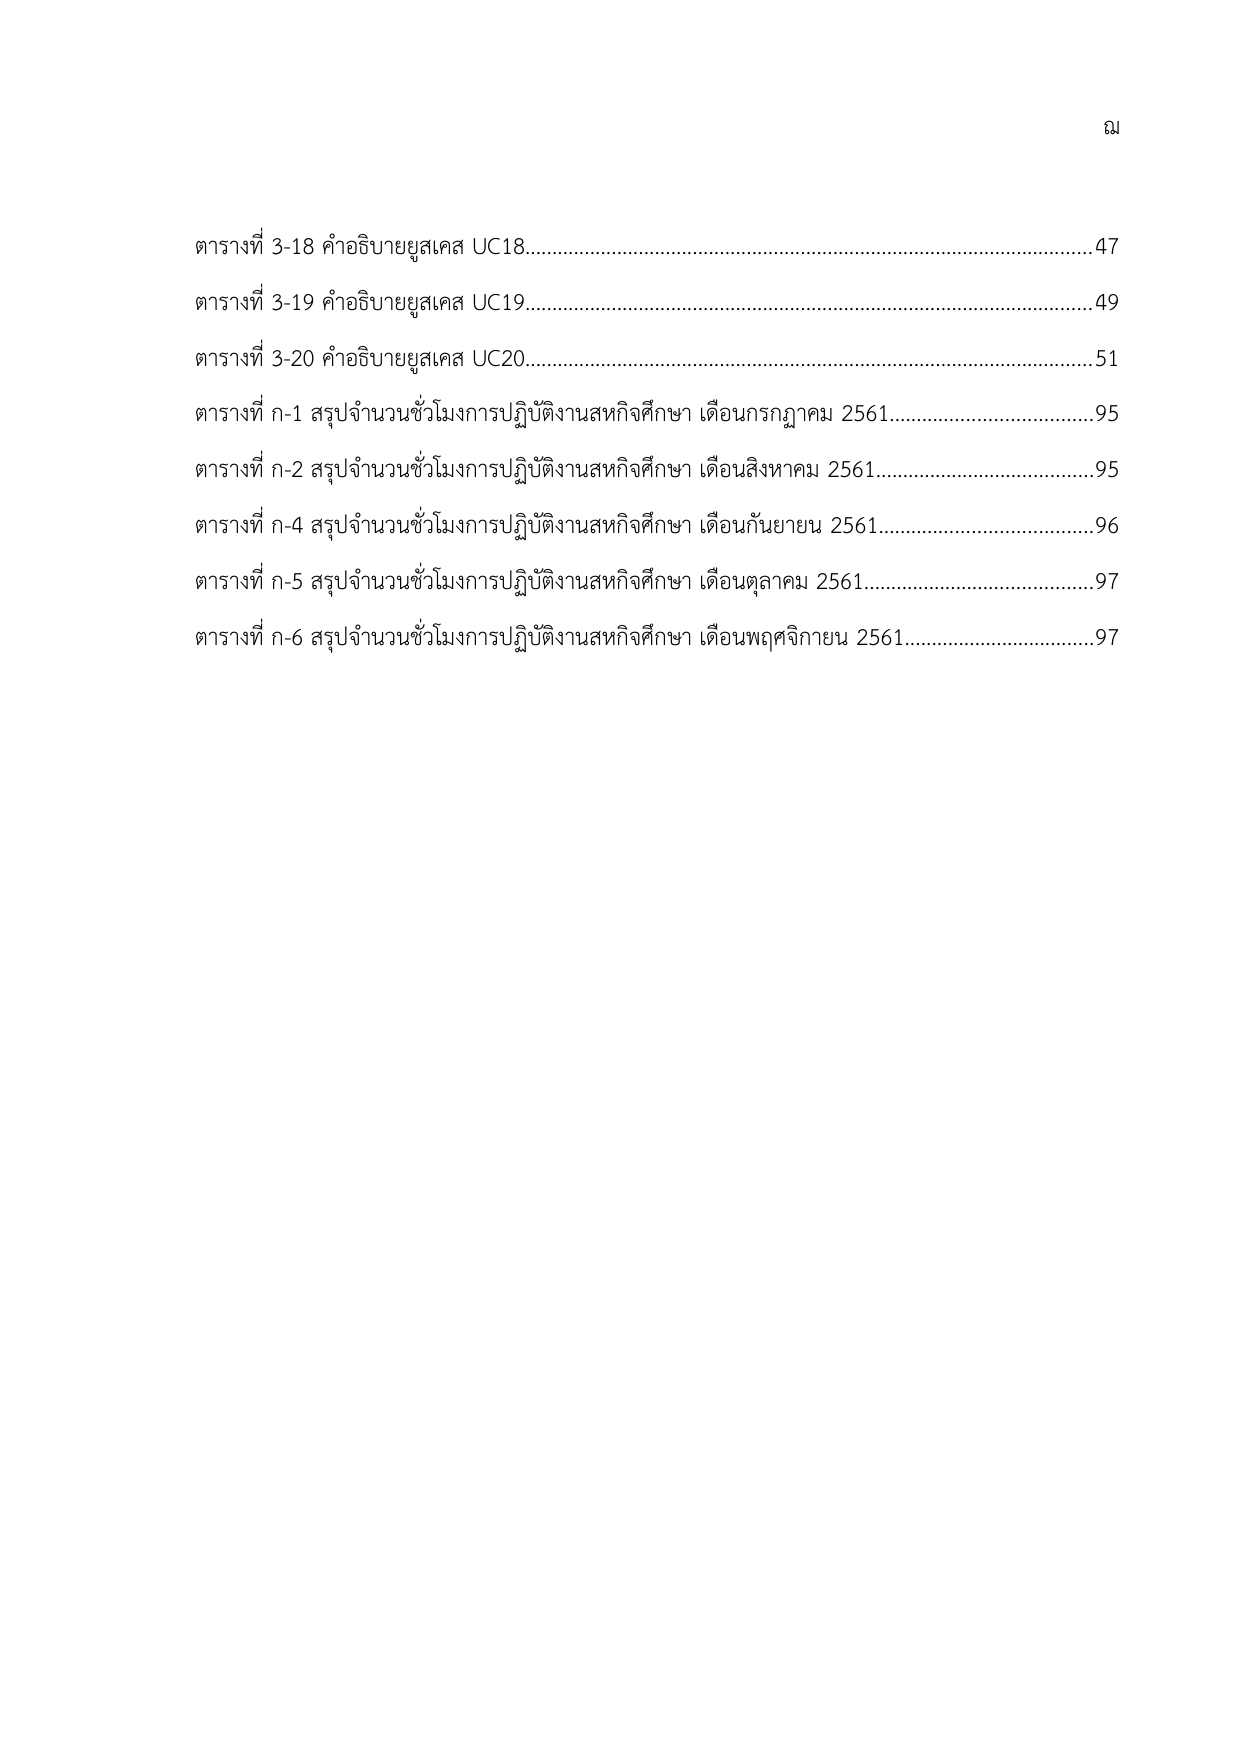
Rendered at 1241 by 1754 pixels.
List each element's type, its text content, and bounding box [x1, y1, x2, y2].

text ตารางที่ ก-2 สรุปจำนวนชั่วโมงการปฏิบัติงานสหกิจศึกษา เดือนสิงหาคม 2561 95 [195, 448, 1120, 486]
text ตารางที่ ก-4 สรุปจำนวนชั่วโมงการปฏิบัติงานสหกิจศึกษา เดือนกันยายน 2561 96 [195, 504, 1120, 542]
text ตารางที่ ก-1 สรุปจำนวนชั่วโมงการปฏิบัติงานสหกิจศึกษา เดือนกรกฏาคม 2561 95 [195, 392, 1120, 430]
text ตารางที่ 3-18 คำอธิบายยูสเคส UC18 47 [195, 225, 1120, 263]
text ตารางที่ ก-6 สรุปจำนวนชั่วโมงการปฏิบัติงานสหกิจศึกษา เดือนพฤศจิกายน 2561 97 [195, 616, 1120, 653]
text ตารางที่ ก-5 สรุปจำนวนชั่วโมงการปฏิบัติงานสหกิจศึกษา เดือนตุลาคม2561 97 [195, 560, 1120, 598]
text ตารางที่ 3-20 คำอธิบายยูสเคส UC20 51 [195, 337, 1120, 374]
text ตารางที่ 3-19 คำอธิบายยูสเคส UC19 49 [195, 281, 1120, 318]
